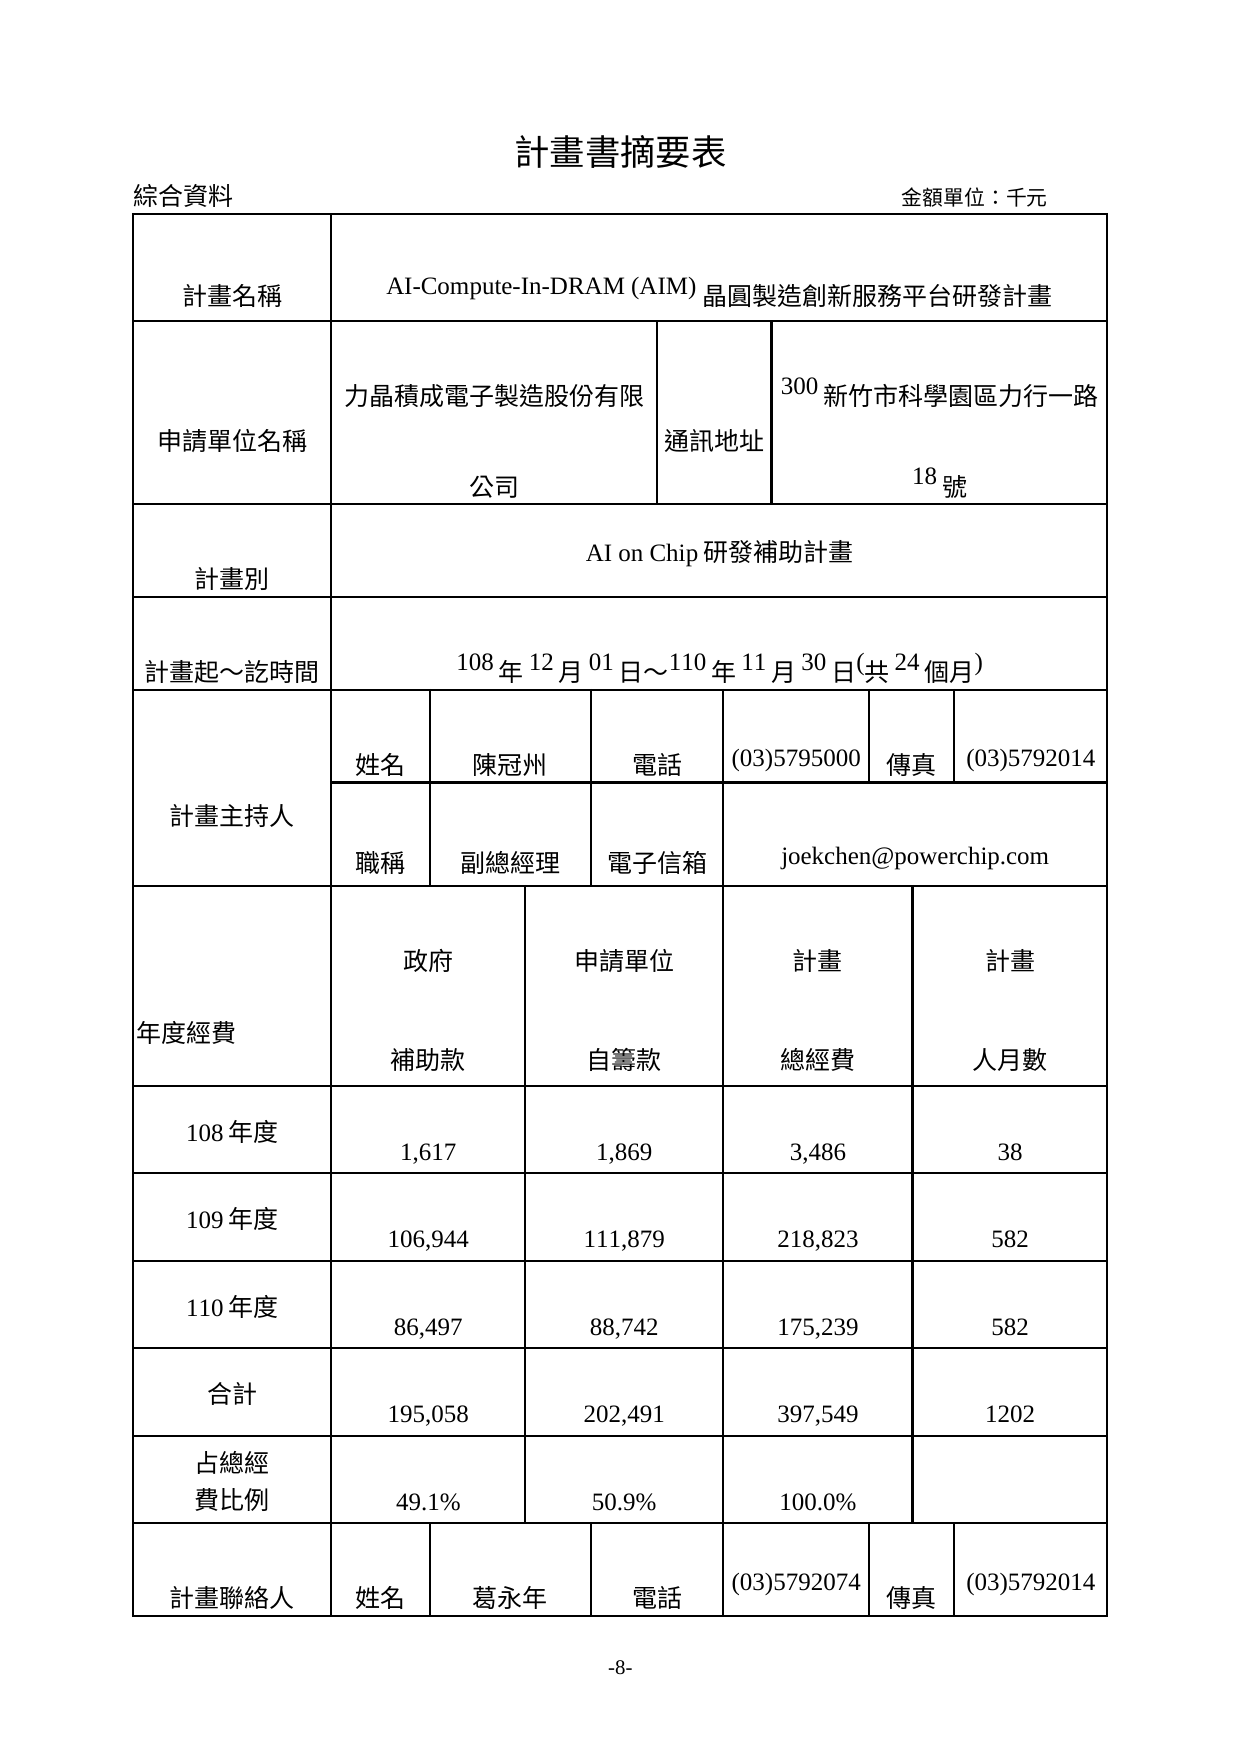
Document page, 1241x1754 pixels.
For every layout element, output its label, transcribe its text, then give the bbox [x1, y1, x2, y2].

table_cell 88,742 [526, 1262, 722, 1347]
table_cell 傳真 [870, 1524, 953, 1615]
text 計畫書摘要表 [133, 124, 1107, 175]
table_cell joekchen@powerchip.com [724, 784, 1106, 885]
table_cell 1,869 [526, 1087, 722, 1172]
table_cell 582 [914, 1174, 1106, 1260]
text 綜合資料 金額單位：千元 [133, 175, 1107, 213]
table_cell 計畫主持人 [134, 691, 330, 885]
table_cell 1,617 [332, 1087, 524, 1172]
table_cell 86,497 [332, 1262, 524, 1347]
table_cell 年度經費 [134, 887, 330, 1085]
table_cell 38 [914, 1087, 1106, 1172]
table_cell 1202 [914, 1349, 1106, 1435]
table_header AI-Compute-In-DRAM (AIM) 晶圓製造創新服務平台研發計畫 [332, 215, 1106, 320]
table_cell 葛永年 [431, 1524, 590, 1615]
table_cell 108年度 [134, 1087, 330, 1172]
table_cell 300新竹市科學園區力行一路18號 [773, 322, 1106, 503]
table_cell 姓名 [332, 1524, 429, 1615]
table_cell [914, 1437, 1106, 1522]
table_cell 109年度 [134, 1174, 330, 1260]
table_cell 陳冠州 [431, 691, 590, 781]
table_cell 106,944 [332, 1174, 524, 1260]
table_cell 電話 [592, 1524, 722, 1615]
table_cell (03)5792014 [955, 1524, 1106, 1615]
table_cell 50.9% [526, 1437, 722, 1522]
table_cell (03)5792074 [724, 1524, 868, 1615]
table_cell 申請單位 自籌款 [526, 887, 722, 1085]
table_cell 397,549 [724, 1349, 911, 1435]
table_cell 計畫起～訖時間 [134, 598, 330, 689]
table_cell 175,239 [724, 1262, 911, 1347]
table_cell 100.0% [724, 1437, 911, 1522]
table_cell 110年度 [134, 1262, 330, 1347]
table_cell 計畫聯絡人 [134, 1524, 330, 1615]
table_cell AI on Chip研發補助計畫 [332, 505, 1106, 596]
table_cell 49.1% [332, 1437, 524, 1522]
table_cell 力晶積成電子製造股份有限公司 [332, 322, 656, 503]
table_cell 計畫 總經費 [724, 887, 911, 1085]
table_cell 占總經 費比例 [134, 1437, 330, 1522]
table_cell 218,823 [724, 1174, 911, 1260]
table_cell 582 [914, 1262, 1106, 1347]
table_header 計畫名稱 [134, 215, 330, 320]
table_cell 計畫 人月數 [914, 887, 1106, 1085]
table_cell (03)5792014 [955, 691, 1106, 781]
table_cell 202,491 [526, 1349, 722, 1435]
table_cell 政府 補助款 [332, 887, 524, 1085]
table_cell 通訊地址 [658, 322, 770, 503]
table_cell 108年12月01日～110年11月30日(共24個月) [332, 598, 1106, 689]
table_cell 申請單位名稱 [134, 322, 330, 503]
table_cell 195,058 [332, 1349, 524, 1435]
table_cell 副總經理 [431, 784, 590, 885]
table_cell 姓名 [332, 691, 429, 781]
table_cell 傳真 [870, 691, 953, 781]
table_cell 電話 [592, 691, 722, 781]
table_cell 電子信箱 [592, 784, 722, 885]
table_cell 職稱 [332, 784, 429, 885]
table_cell 3,486 [724, 1087, 911, 1172]
table_cell 111,879 [526, 1174, 722, 1260]
table_cell 合計 [134, 1349, 330, 1435]
table_cell 計畫別 [134, 505, 330, 596]
table_cell (03)5795000 [724, 691, 868, 781]
